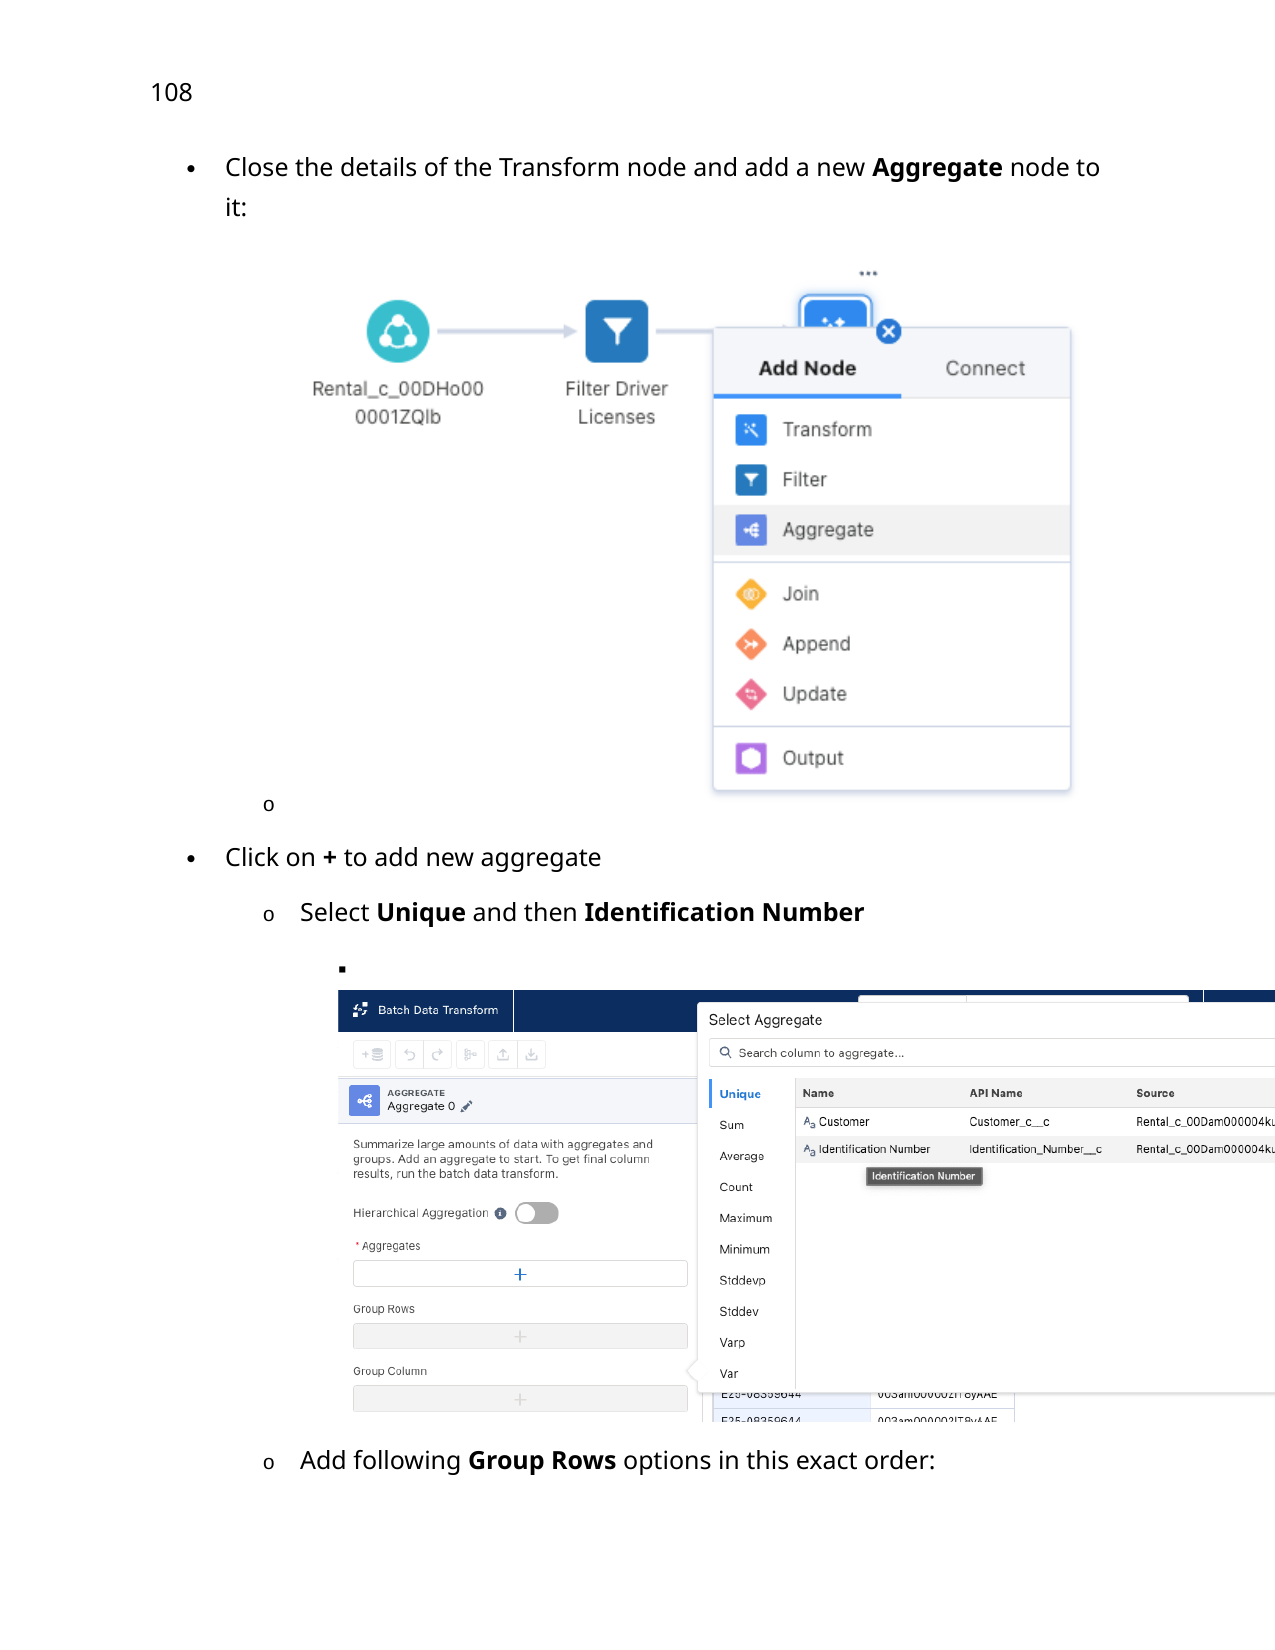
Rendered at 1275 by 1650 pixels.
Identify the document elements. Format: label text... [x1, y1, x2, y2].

list Click on + to add new aggregate [187, 839, 1125, 873]
picture [300, 245, 1089, 812]
list Add following Group Rows options in this exact order: [262, 1443, 1125, 1477]
picture [337, 990, 1275, 1422]
list Select Unique and then Identification Number [262, 895, 1125, 929]
list Close the details of the Transform node and add a new Aggregate node to it: [187, 150, 1125, 223]
